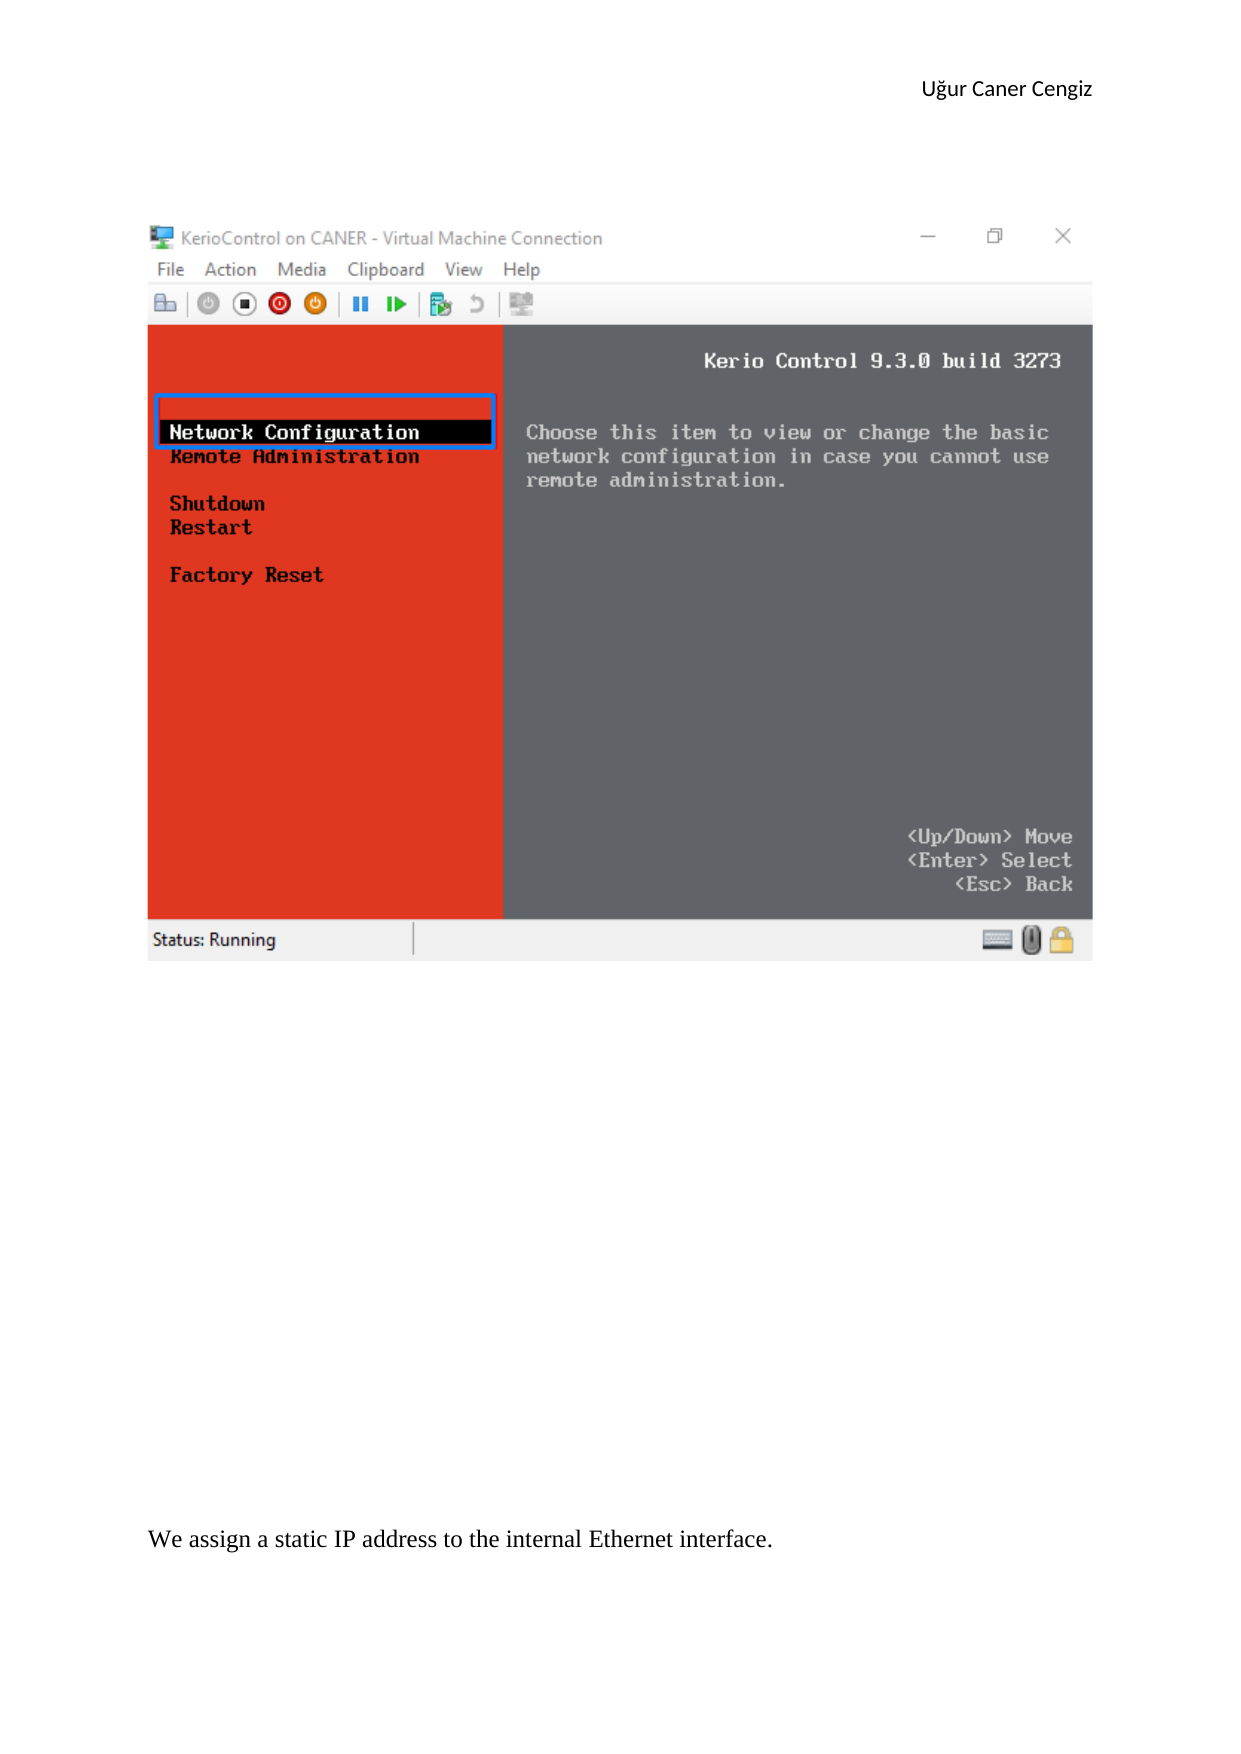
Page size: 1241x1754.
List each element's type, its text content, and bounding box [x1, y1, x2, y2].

text We assign a static IP address to the internal Ethernet interface. [148, 1524, 1093, 1553]
picture [147, 221, 1093, 961]
